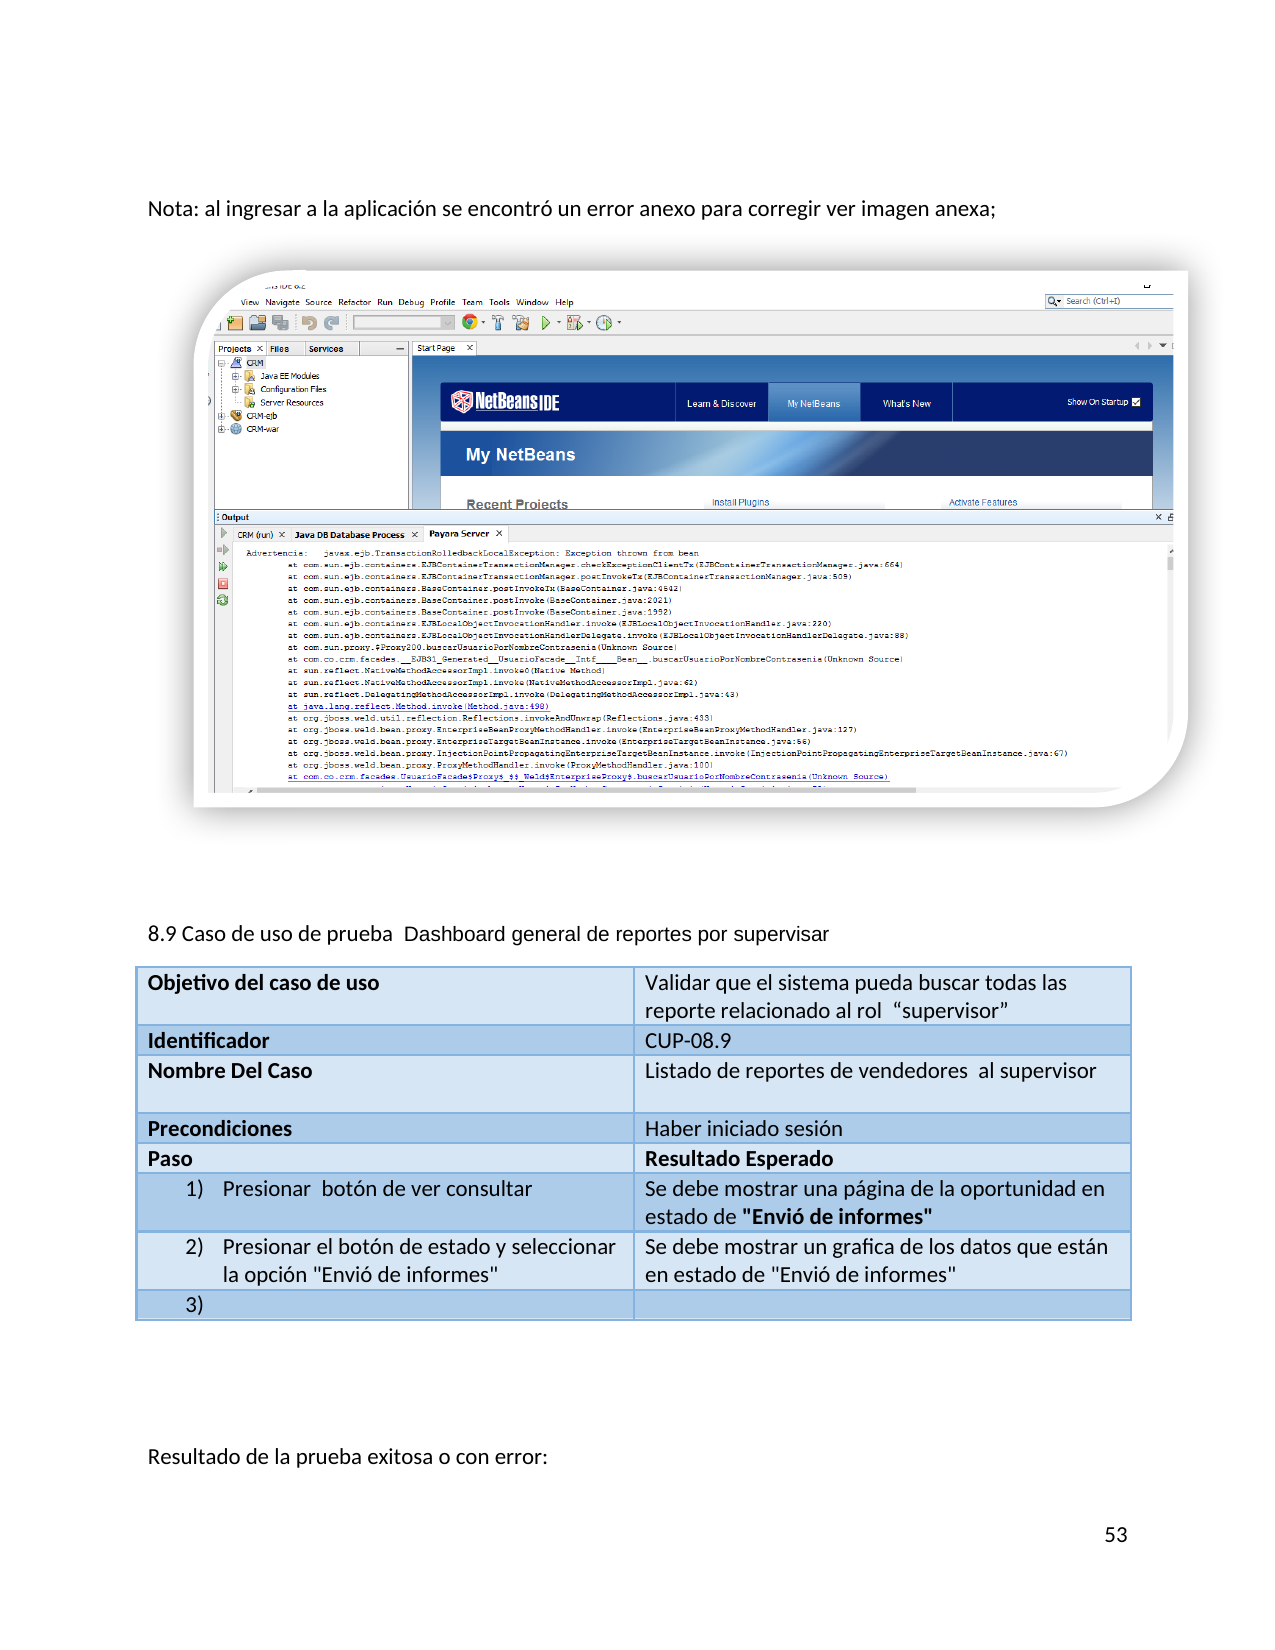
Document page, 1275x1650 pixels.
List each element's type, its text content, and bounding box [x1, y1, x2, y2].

table_cell Presionar botón de ver consultar [138, 1174, 633, 1230]
table_cell Paso [138, 1144, 633, 1172]
table_cell CUP-08.9 [635, 1026, 1130, 1054]
table_header intentos [174, 251, 1127, 827]
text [148, 1414, 1127, 1470]
table_cell [138, 1291, 633, 1318]
table_cell Precondiciones [138, 1114, 633, 1142]
table_cell Nombre Del Caso [138, 1056, 633, 1112]
table_cell [635, 1291, 1130, 1318]
table_cell Listado de reportes de vendedores al supervisor [635, 1056, 1130, 1112]
text 8.9 Caso de uso de prueba Dashboard general de reportes por supervisar [148, 919, 1127, 947]
picture [209, 286, 1173, 792]
table_cell Se debe mostrar un grafica de los datos que están en estado de "Envió de informes" [635, 1233, 1130, 1288]
table_cell Presionar el botón de estado y seleccionar la opción "Envió de informes" [138, 1233, 633, 1288]
table_header Validar que el sistema pueda buscar todas las reporte relacionado al rol “supervisor” [635, 968, 1130, 1024]
table_cell Identificador [138, 1026, 633, 1054]
table_header Objetivo del caso de uso [138, 968, 633, 1024]
table_cell Haber iniciado sesión [635, 1114, 1130, 1142]
table_cell Resultado Esperado [635, 1144, 1130, 1172]
table_cell Se debe mostrar una página de la oportunidad en estado de "Envió de informes" [635, 1174, 1130, 1230]
